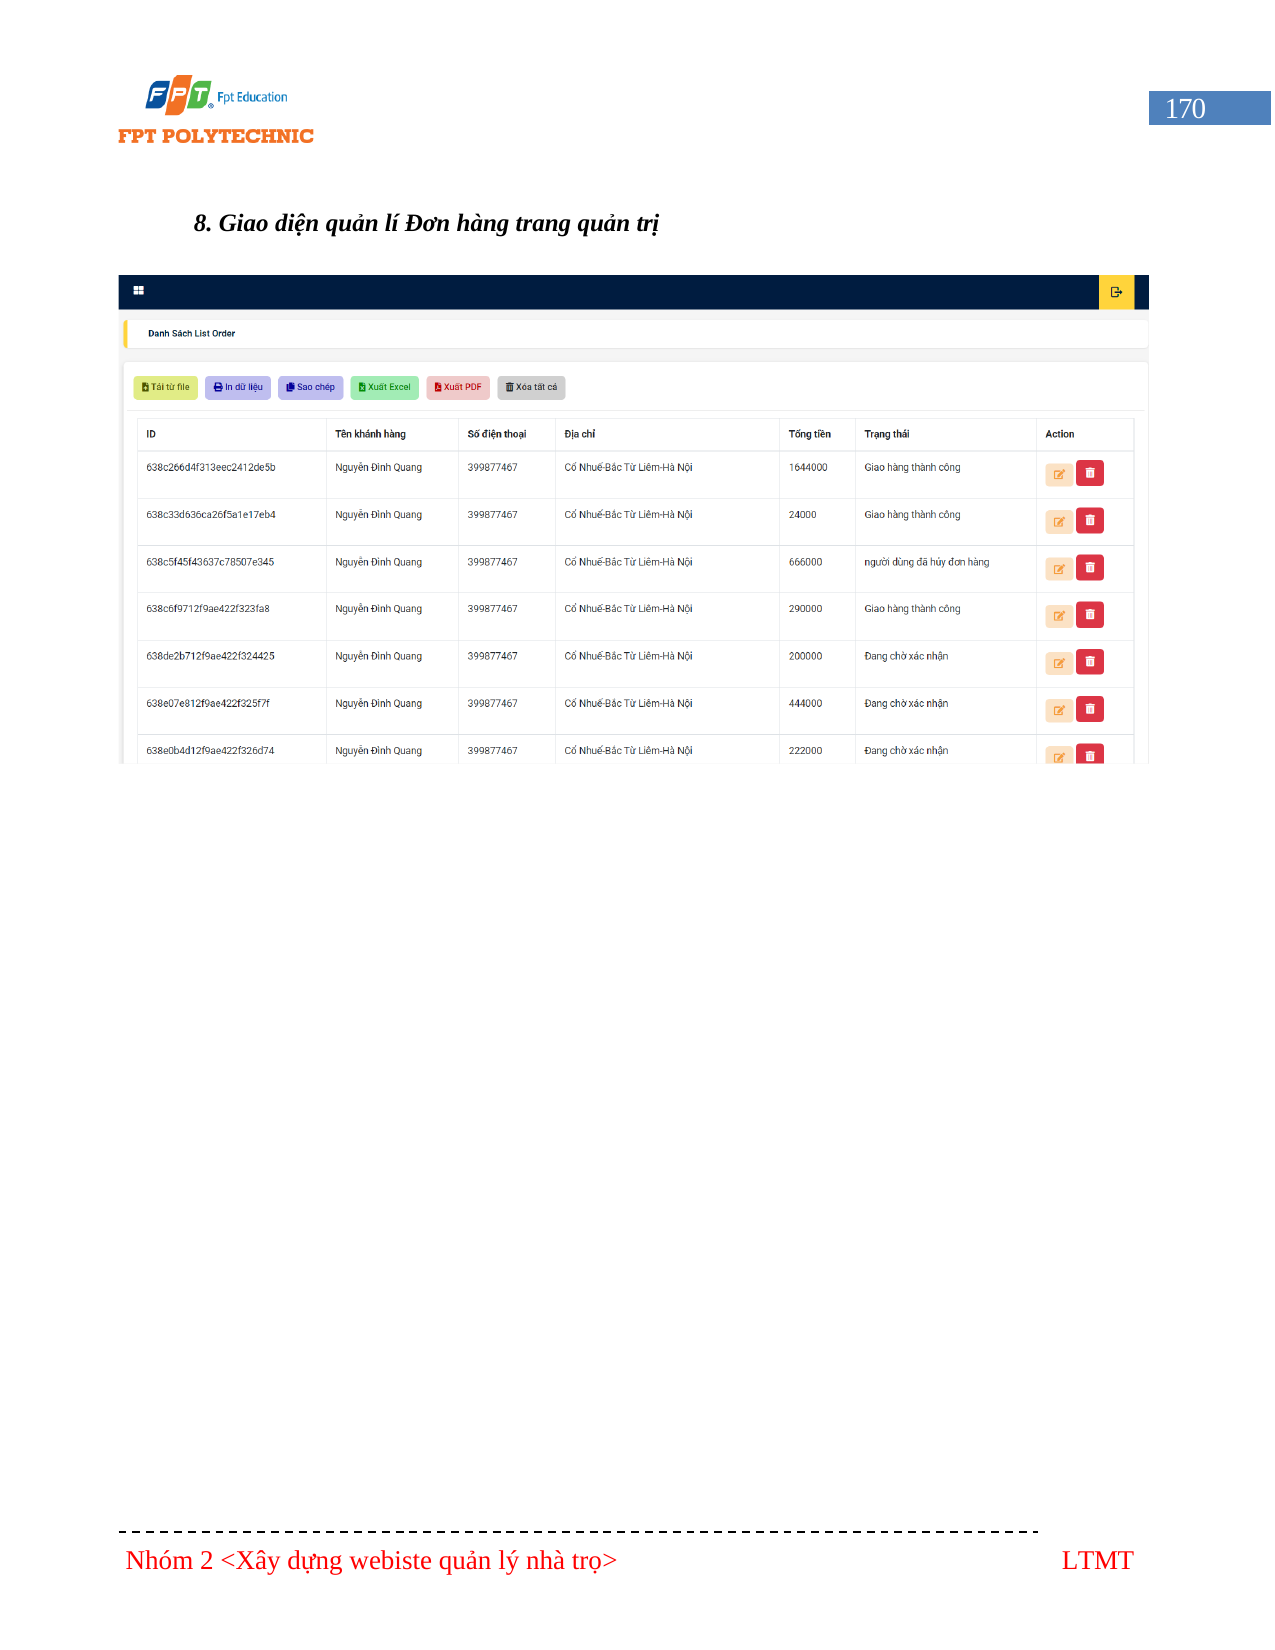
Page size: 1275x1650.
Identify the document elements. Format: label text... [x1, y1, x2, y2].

picture [118, 275, 1149, 764]
list Giao diện quản lí Đơn hàng trang quản trị [193, 208, 1200, 237]
picture [118, 75, 314, 143]
